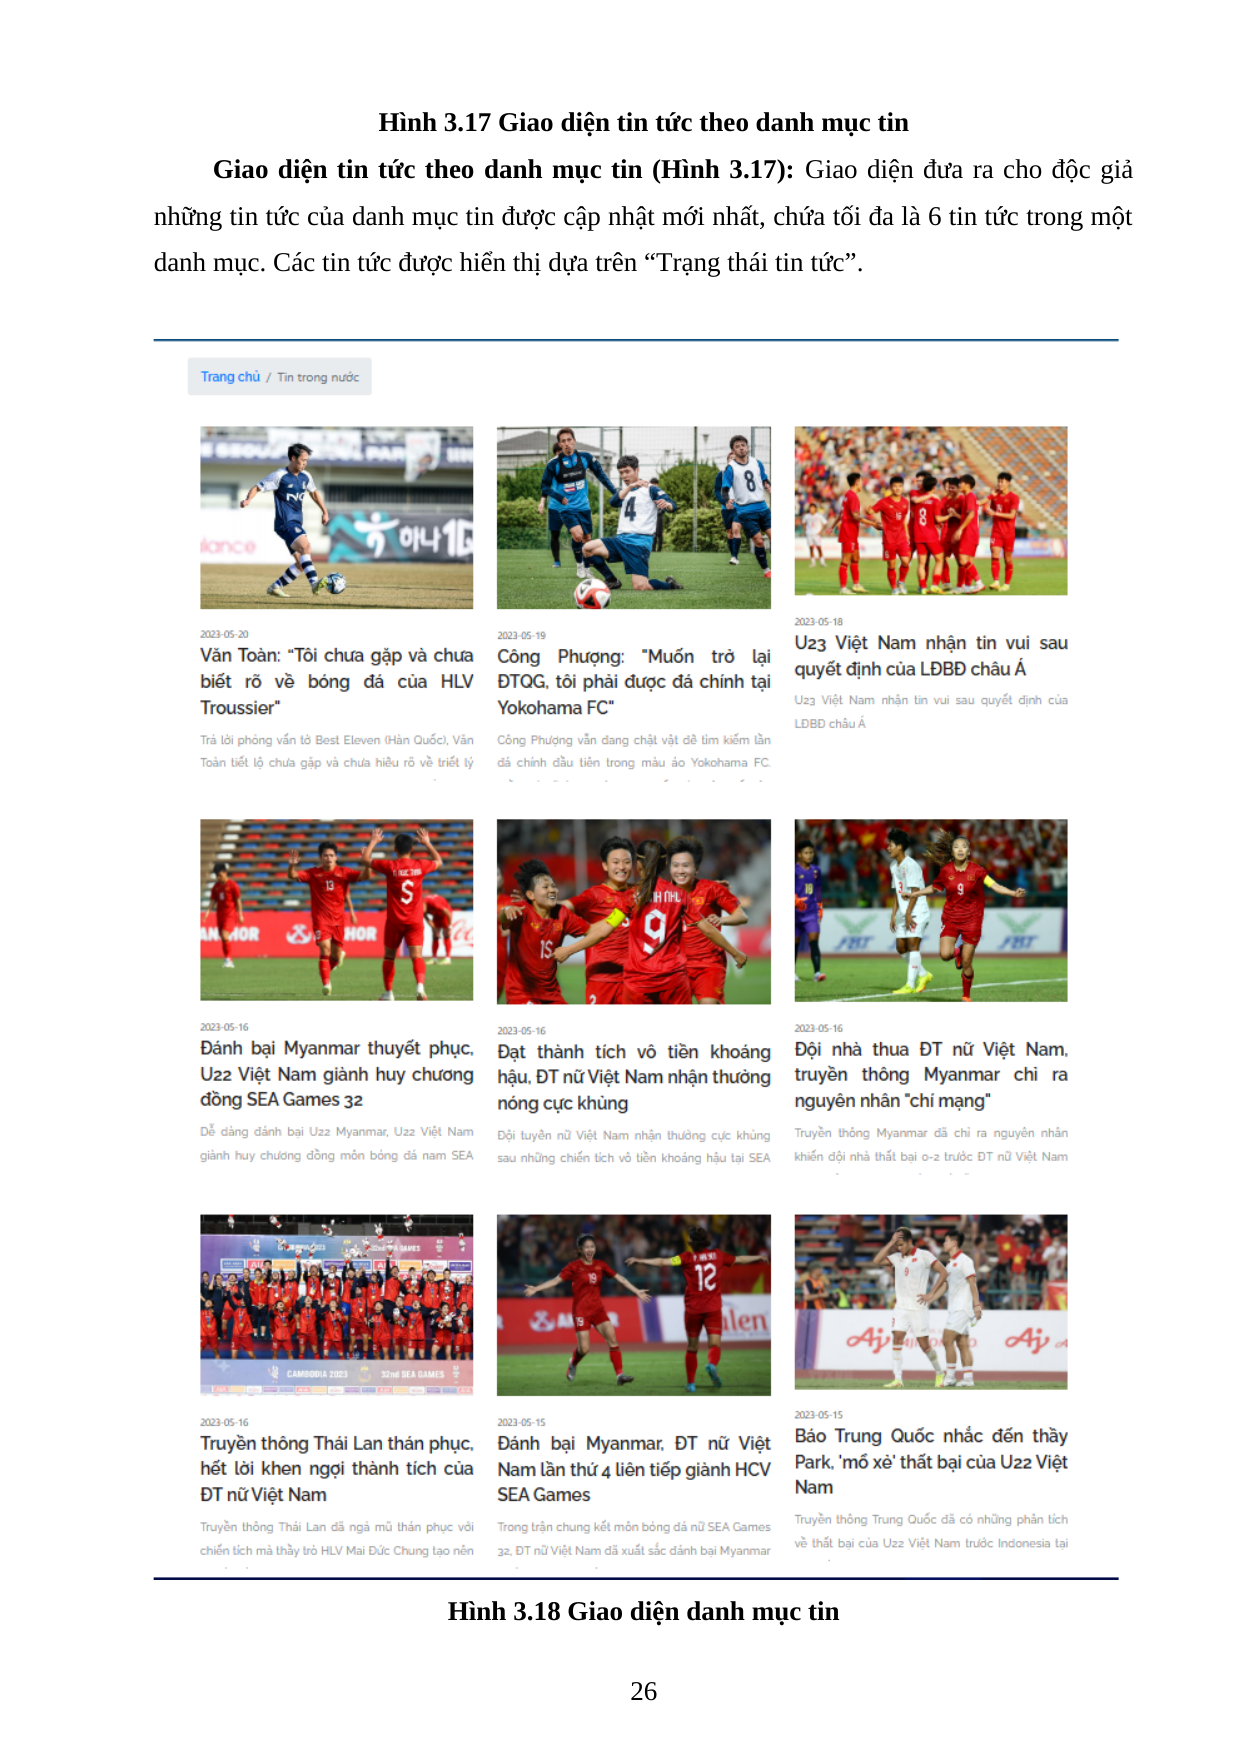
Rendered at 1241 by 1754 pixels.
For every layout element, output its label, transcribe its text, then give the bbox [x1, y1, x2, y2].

picture [153, 339, 1119, 1580]
text Giao diện tin tức theo danh mục tin (Hình 3.17): Giao diện đưa ra cho độc giả những tin tức của danh mục tin được cập nhật mới nhất, chứa tối đa là 6 tin tức trong một danh mục. Các tin tức được hiển thị dựa trên “Trạng thái tin tức”. [153, 153, 1134, 277]
text Hình 3.18 Giao diện danh mục tin [153, 1595, 1134, 1626]
text Hình 3.17 Giao diện tin tức theo danh mục tin [153, 106, 1134, 137]
